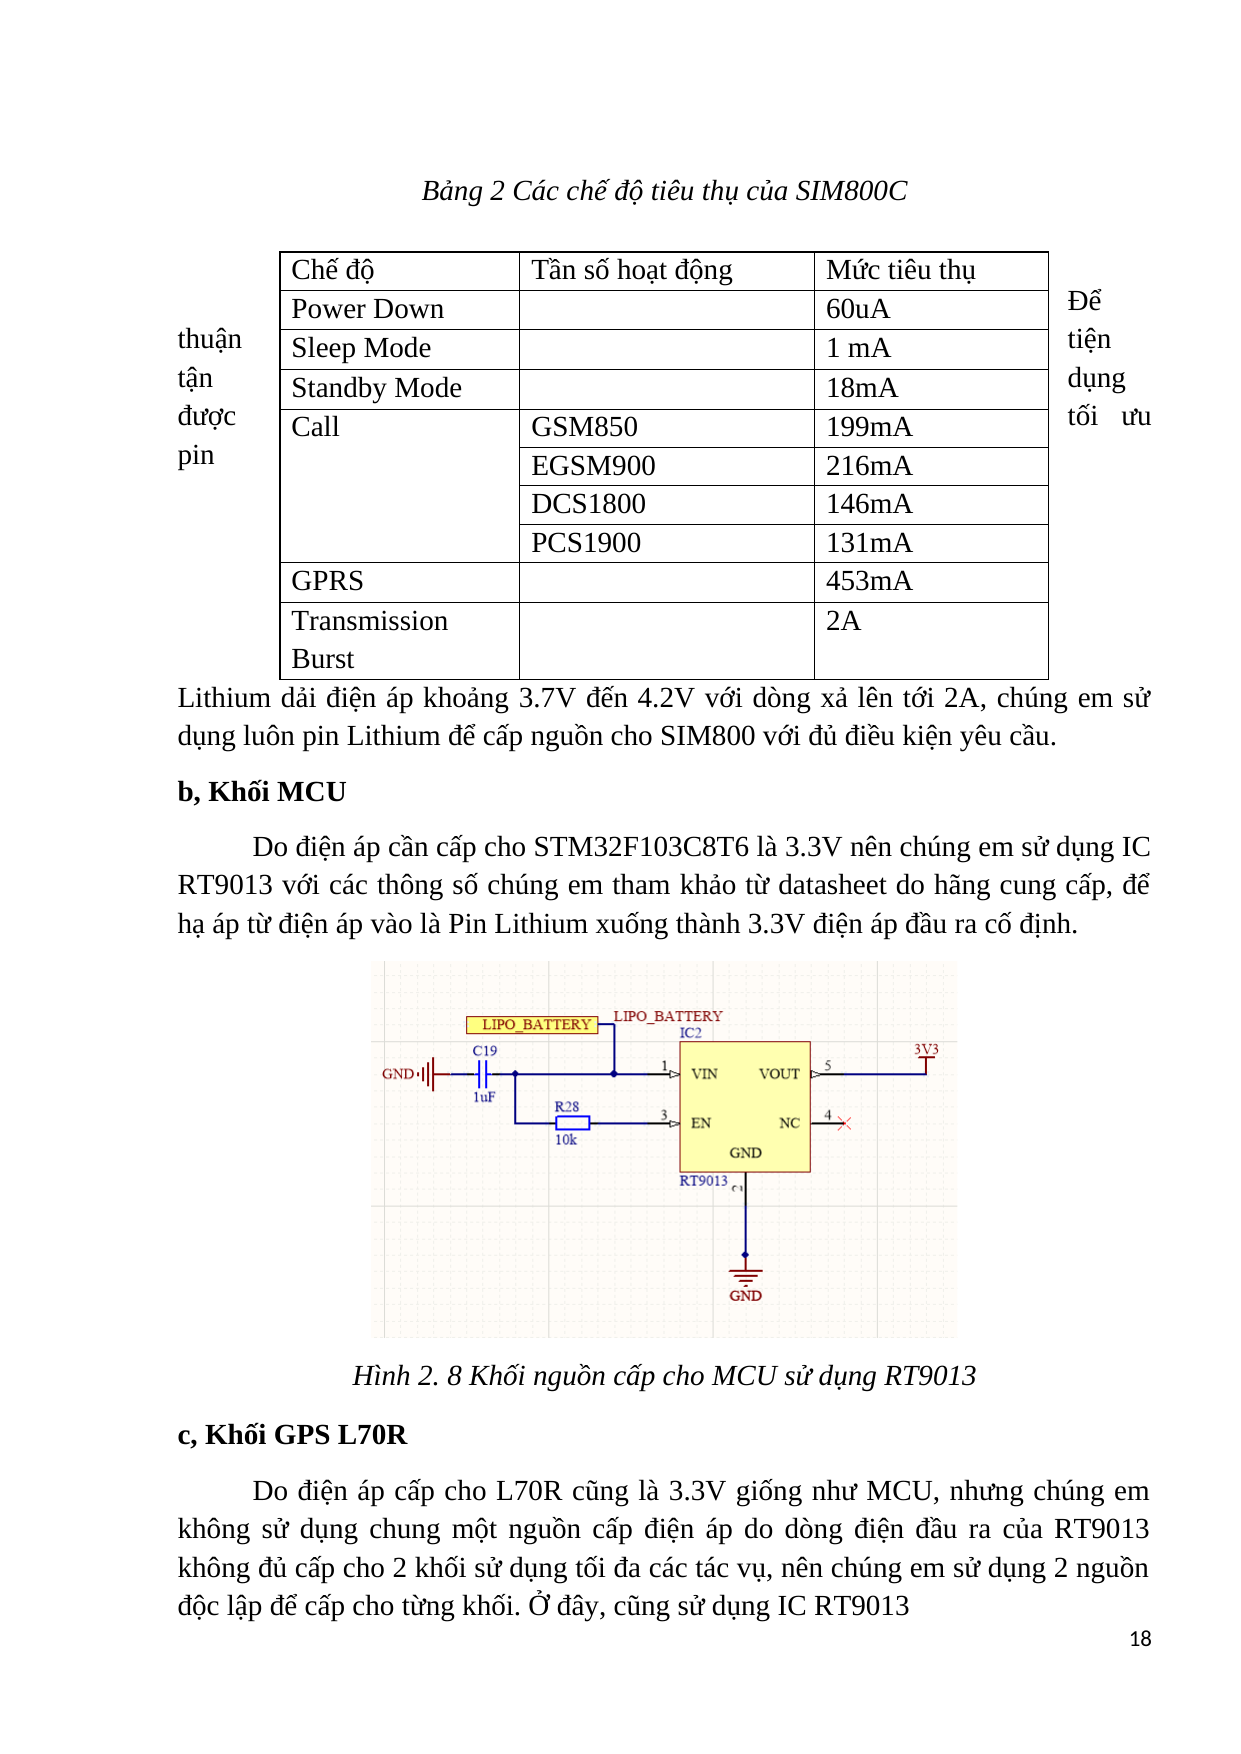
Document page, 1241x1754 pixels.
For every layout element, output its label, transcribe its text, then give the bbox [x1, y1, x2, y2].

text Hình 2. 8 Khối nguồn cấp cho MCU sử dụng RT9013 [177, 1358, 1152, 1392]
table_cell Call [281, 410, 519, 562]
table_cell 199mA [815, 410, 1048, 447]
table_cell [520, 330, 814, 369]
picture [371, 961, 958, 1338]
text c, Khối GPS L70R [177, 1417, 1152, 1451]
text Do điện áp cần cấp cho STM32F103C8T6 là 3.3V nên chúng em sử dụng IC RT9013 với các thông số chúng em tham khảo từ datasheet do hãng cung cấp, để hạ áp từ điện áp vào là Pin Lithium xuống thành 3.3V điện áp đầu ra cố định. [177, 829, 1152, 939]
text b, Khối MCU [177, 774, 1152, 807]
table_header Mức tiêu thụ [815, 253, 1048, 290]
table_cell 18mA [815, 370, 1048, 408]
table_cell [520, 291, 814, 329]
table_cell Standby Mode [281, 370, 519, 408]
table_cell GPRS [281, 563, 519, 602]
table_cell EGSM900 [520, 448, 814, 485]
table_cell Power Down [281, 291, 519, 329]
table_cell 1 mA [815, 330, 1048, 369]
table_cell Sleep Mode [281, 330, 519, 369]
table_cell [520, 603, 814, 679]
table_cell 453mA [815, 563, 1048, 602]
text Do điện áp cấp cho L70R cũng là 3.3V giống như MCU, nhưng chúng em không sử dụng chung một nguồn cấp điện áp do dòng điện đầu ra của RT9013 không đủ cấp cho 2 khối sử dụng tối đa các tác vụ, nên chúng em sử dụng 2 nguồn độc lập để cấp cho từng khối. Ở đây, cũng sử dụng IC RT9013 [177, 1473, 1152, 1622]
table_cell 2A [815, 603, 1048, 679]
table_cell [520, 563, 814, 602]
text Bảng 2 Các chế độ tiêu thụ của SIM800C [177, 173, 1152, 207]
table_cell PCS1900 [520, 525, 814, 562]
table_cell 131mA [815, 525, 1048, 562]
text Để thuận tiện tận dụng được tối ưu pin Lithium dải điện áp khoảng 3.7V đến 4.2V với dòng xả lên tới 2A, chúng em sử dụng luôn pin Lithium để cấp nguồn cho SIM800 với đủ điều kiện yêu cầu. [177, 283, 1152, 752]
table_cell [520, 370, 814, 408]
table_cell 60uA [815, 291, 1048, 329]
table_cell 146mA [815, 486, 1048, 524]
table_cell GSM850 [520, 410, 814, 447]
table_cell Transmission Burst [281, 603, 519, 679]
table_header Tần số hoạt động [520, 253, 814, 290]
table_cell 216mA [815, 448, 1048, 485]
table_header Chế độ [281, 253, 519, 290]
table_cell DCS1800 [520, 486, 814, 524]
